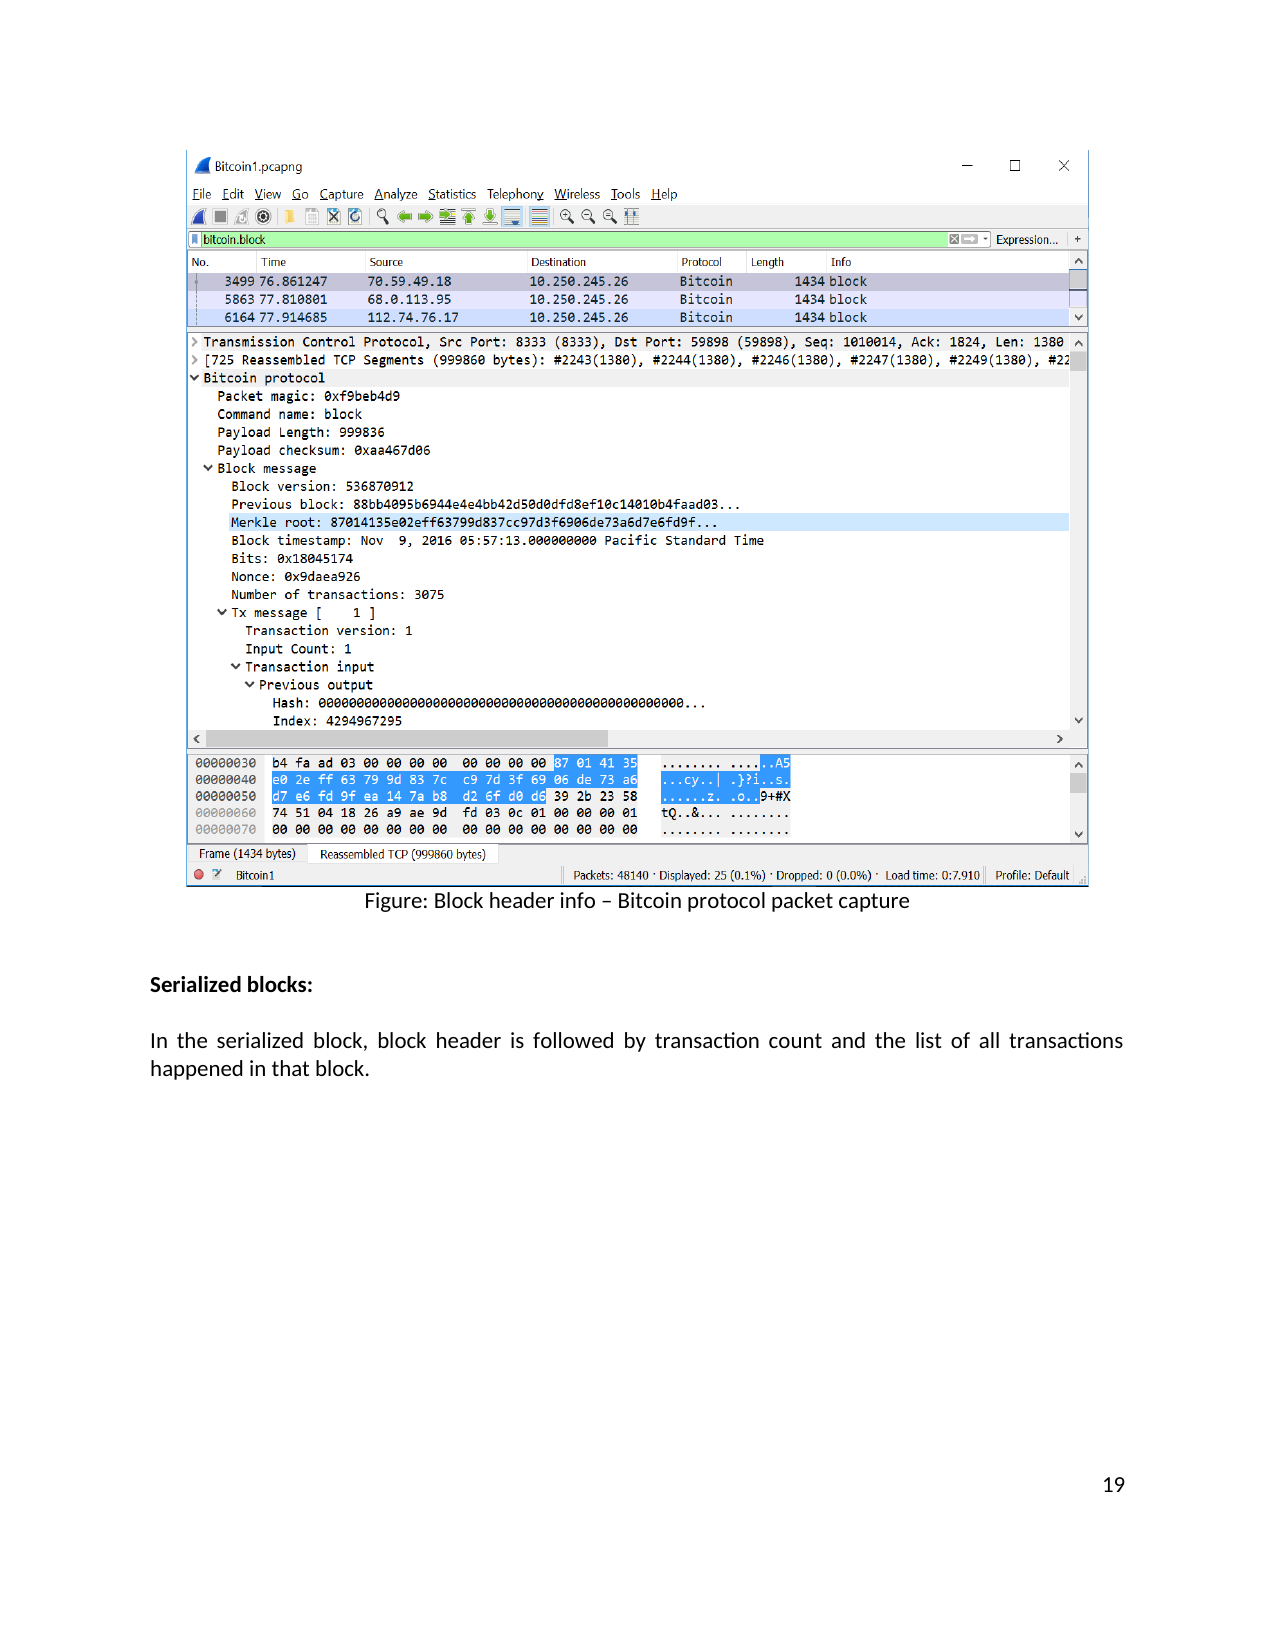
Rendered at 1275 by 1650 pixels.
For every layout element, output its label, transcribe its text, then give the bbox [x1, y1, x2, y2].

text Figure: Block header info – Bitcoin protocol packet capture [150, 886, 1125, 914]
text In the serialized block, block header is followed by transaction count and the list of all transactions happened in that block. [150, 1027, 1125, 1083]
text Serialized blocks: [150, 971, 1125, 998]
picture [186, 150, 1089, 887]
